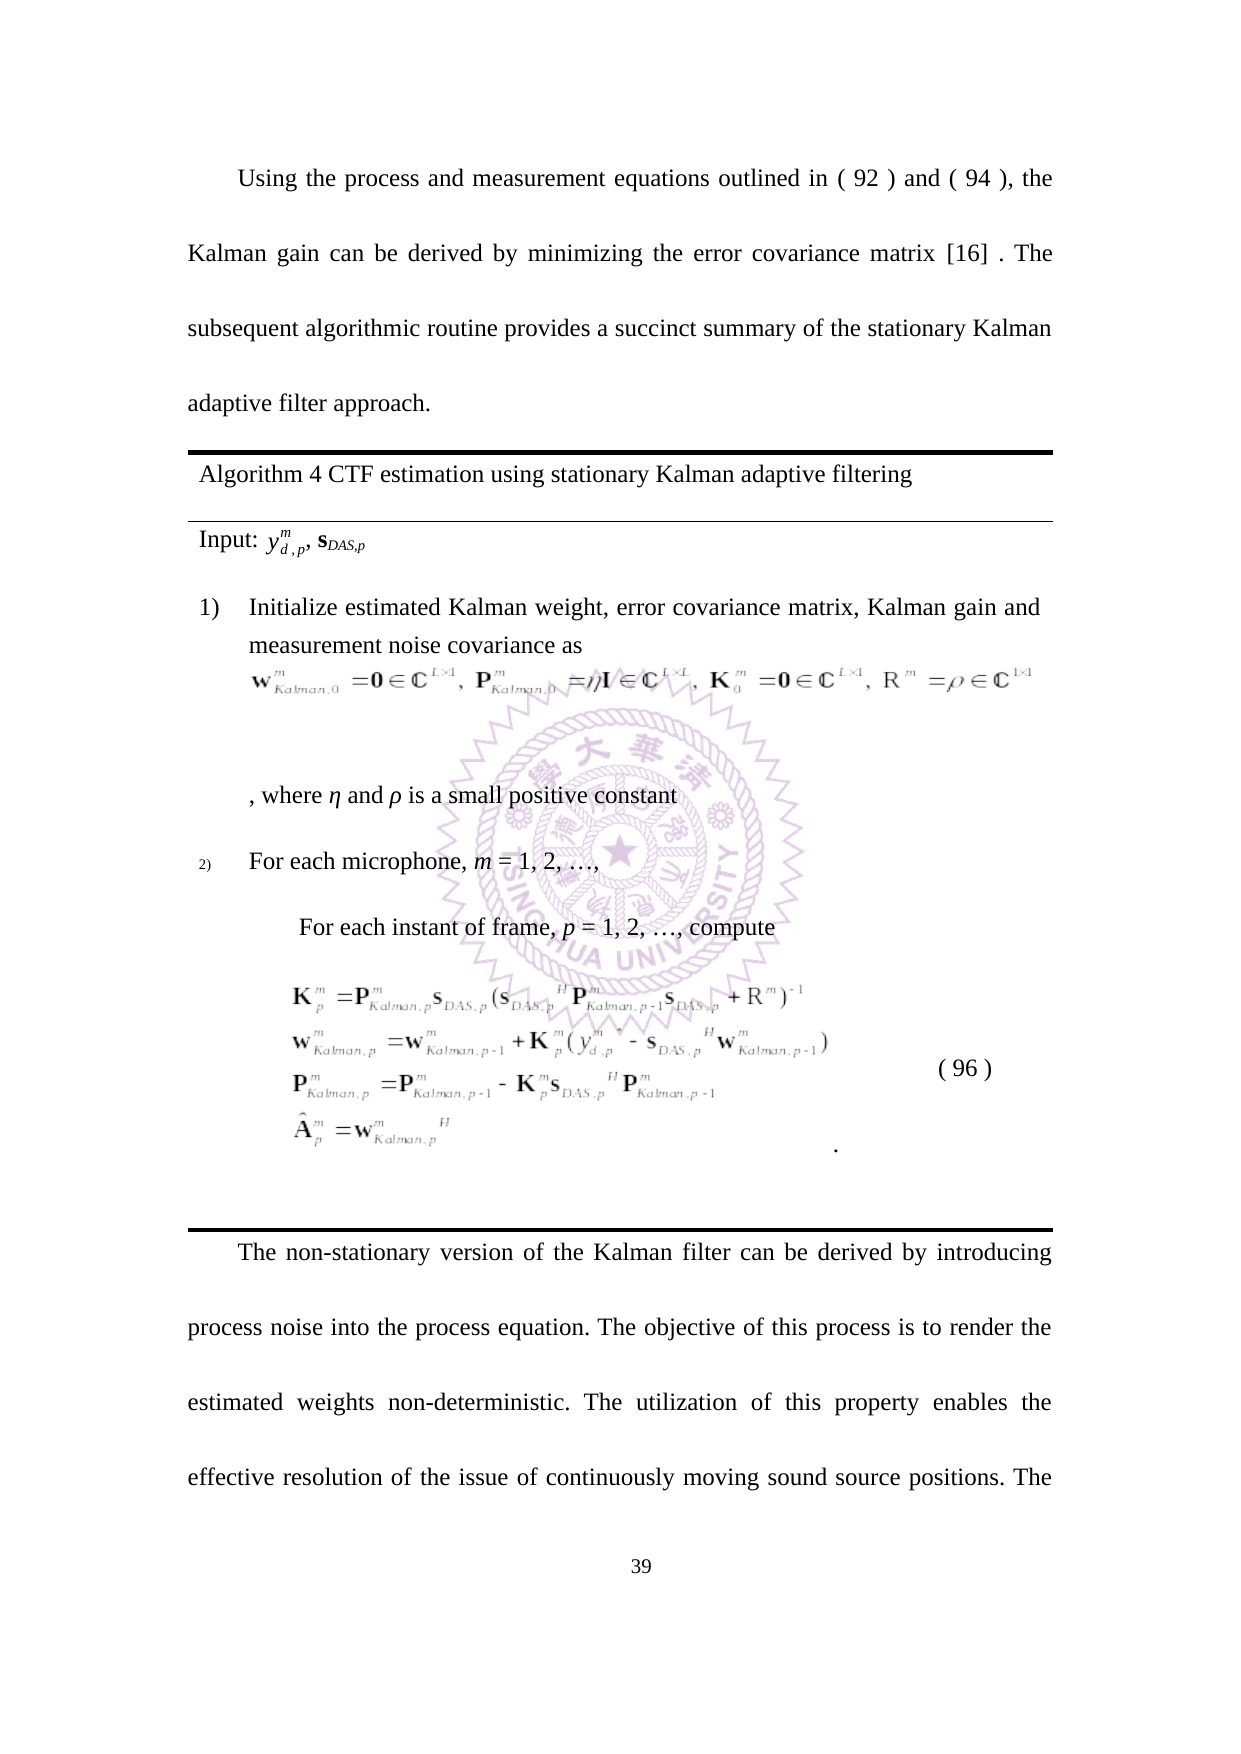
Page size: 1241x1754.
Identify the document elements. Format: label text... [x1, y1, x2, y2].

table_cell Input: , sDAS,p Initialize estimated Kalman weight, error covariance matrix, Kalman gain and measurement noise covariance as , where η and ρ is a small positive constant For each microphone, m = 1, 2, …, For each instant of frame, p = 1, 2, …, compute [188, 522, 1053, 1228]
table_header Algorithm 4 CTF estimation using stationary Kalman adaptive filtering [188, 455, 1053, 521]
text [187, 1232, 1053, 1495]
text Using the process and measurement equations outlined in ( 92 ) and ( 94 ), the Kalman gain can be derived by minimizing the error covariance matrix [17] . The subsequent algorithmic routine provides a succinct summary of the stationary Kalman adaptive filter approach. [187, 158, 1053, 421]
